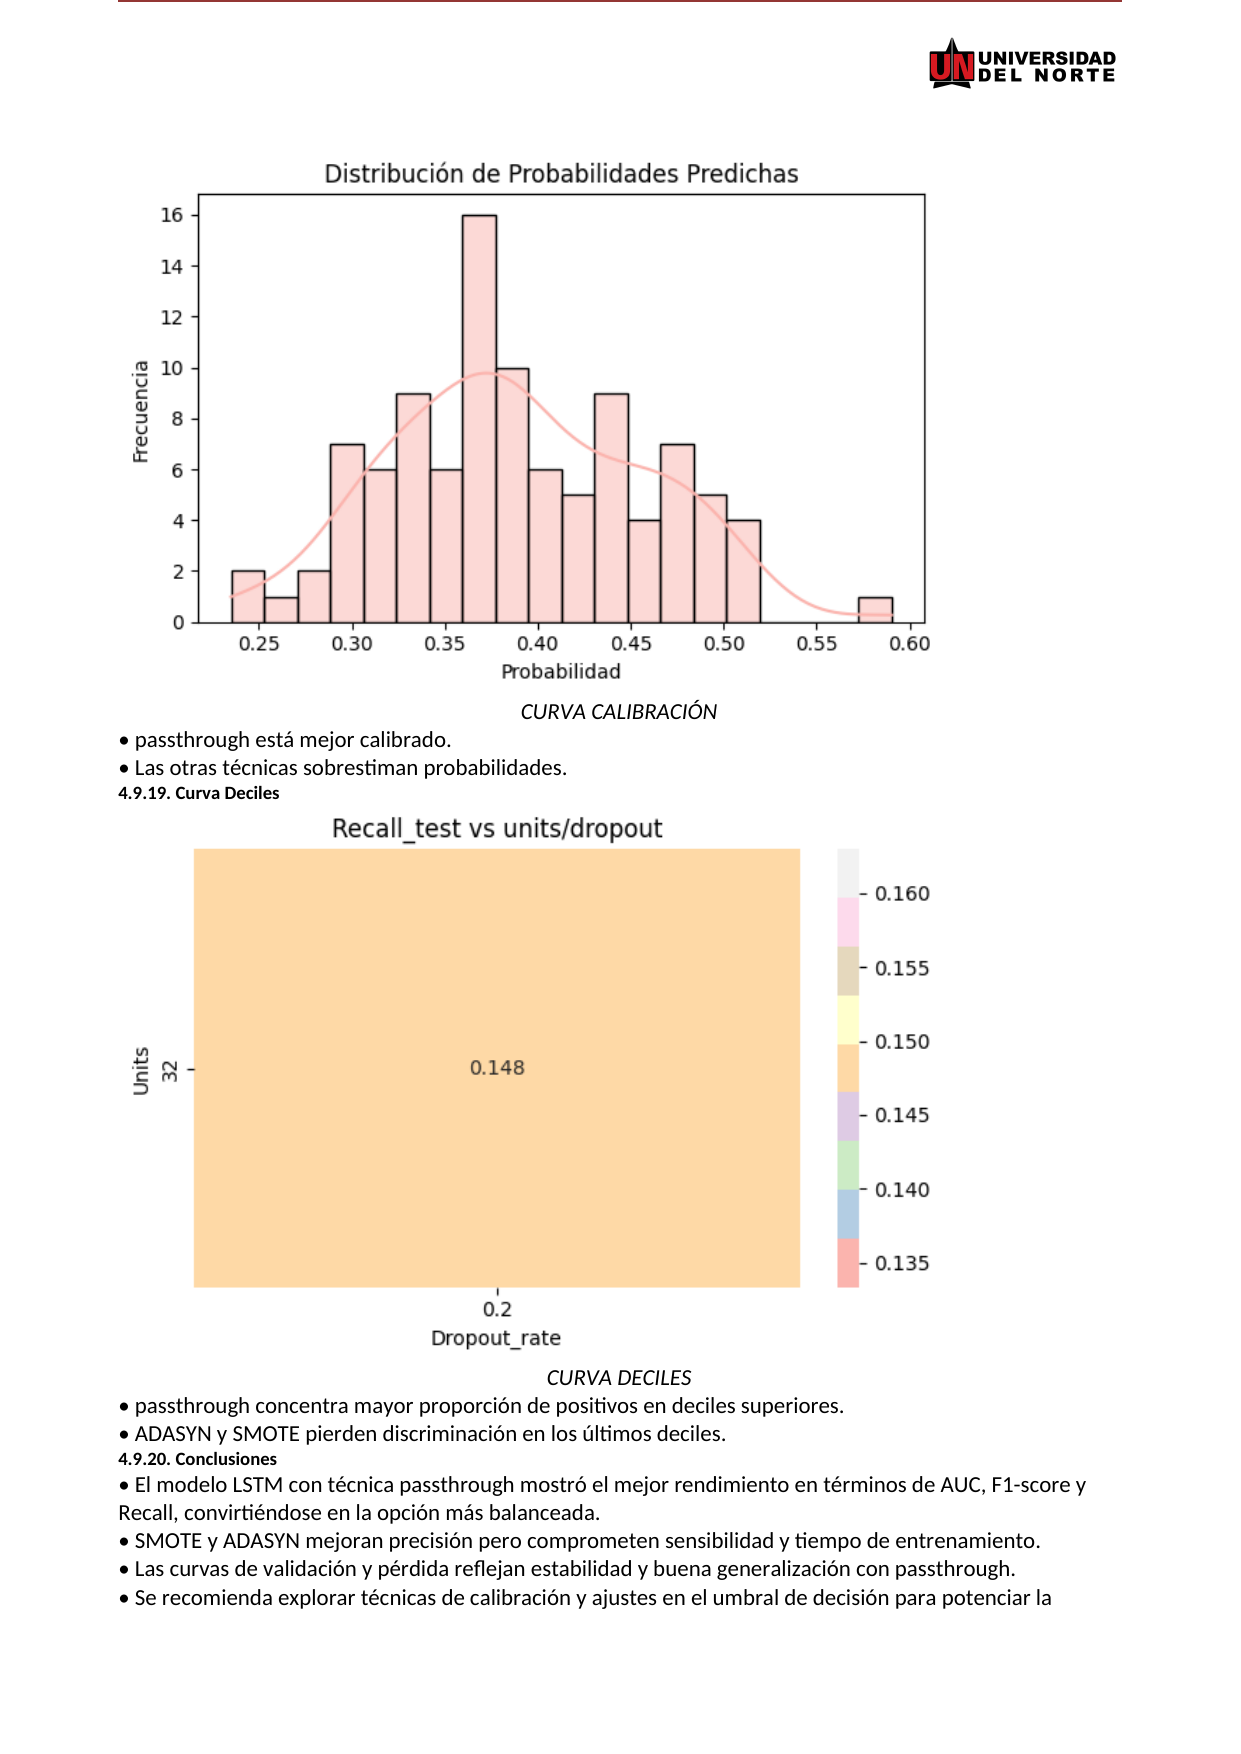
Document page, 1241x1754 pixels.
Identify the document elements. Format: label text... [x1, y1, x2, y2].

text • passthrough está mejor calibrado. • Las otras técnicas sobrestiman probabilidades. [118, 725, 1122, 781]
picture [922, 30, 1123, 96]
picture [118, 149, 944, 697]
subtitle Conclusiones [0, 1448, 1122, 1471]
text • passthrough concentra mayor proporción de positivos en deciles superiores. • ADASYN y SMOTE pierden discriminación en los últimos deciles. [118, 1392, 1122, 1448]
picture [118, 803, 944, 1364]
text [118, 1471, 1122, 1611]
subtitle Curva Deciles [0, 781, 1122, 804]
text CURVA CALIBRACIÓN [118, 697, 1122, 725]
text CURVA DECILES [118, 1363, 1122, 1392]
